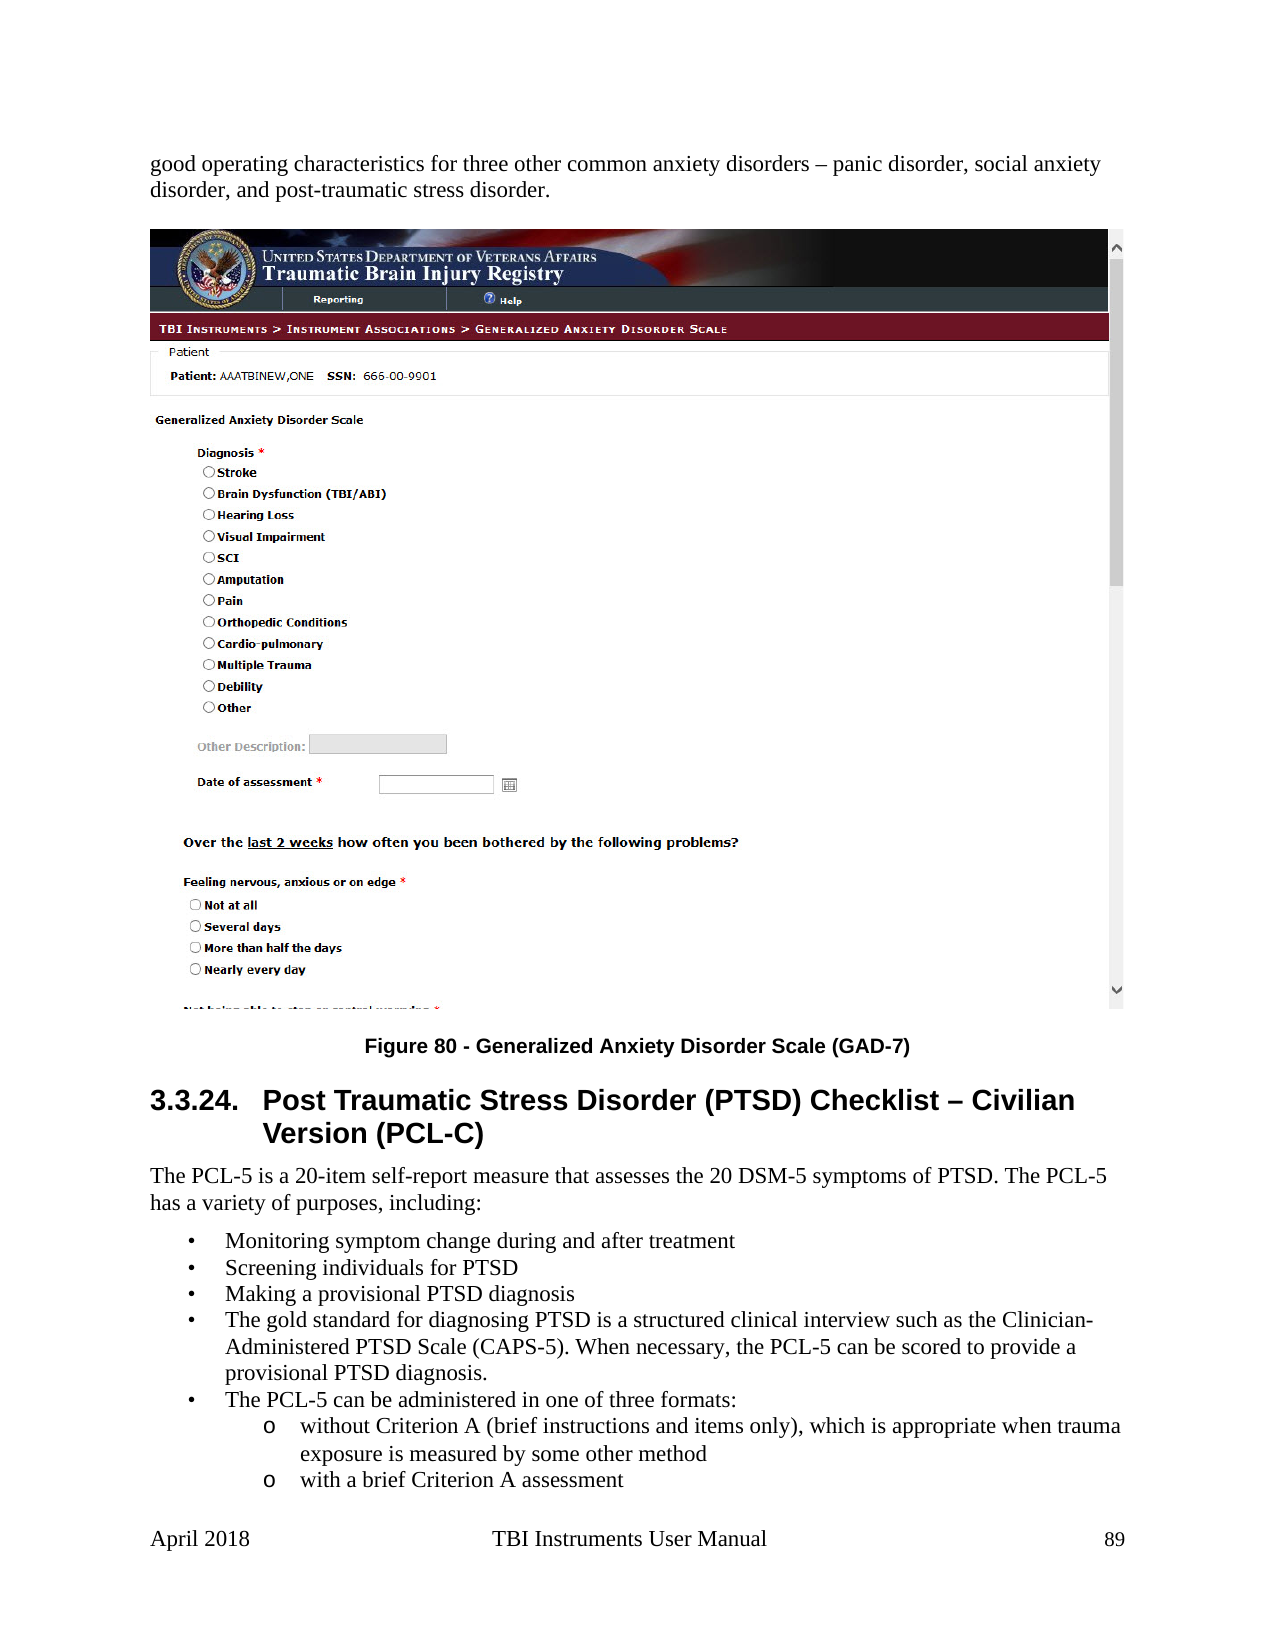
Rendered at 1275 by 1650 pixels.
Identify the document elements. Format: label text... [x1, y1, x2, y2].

list The PCL-5 can be administered in one of three formats: [187, 1386, 1125, 1412]
list The gold standard for diagnosing PTSD is a structured clinical interview such as the Clinician-Administered PTSD Scale (CAPS-5). When necessary, the PCL-5 can be scored to provide a provisional PTSD diagnosis. [187, 1307, 1125, 1386]
text The PCL-5 is a 20-item self-report measure that assesses the 20 DSM-5 symptoms of PTSD. The PCL-5 has a variety of purposes, including: [150, 1162, 1125, 1215]
list without Criterion A (brief instructions and items only), which is appropriate when trauma exposure is measured by some other method [262, 1412, 1125, 1467]
picture [150, 229, 1124, 1009]
text Figure 80 - Generalized Anxiety Disorder Scale (GAD-7) [150, 1034, 1125, 1058]
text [150, 150, 1125, 203]
list Screening individuals for PTSD [187, 1254, 1125, 1280]
list Monitoring symptom change during and after treatment [187, 1227, 1125, 1254]
list Making a provisional PTSD diagnosis [187, 1280, 1125, 1307]
list with a brief Criterion A assessment [262, 1467, 1125, 1495]
subtitle Post Traumatic Stress Disorder (PTSD) Checklist – Civilian Version (PCL-C) [150, 1083, 1125, 1150]
